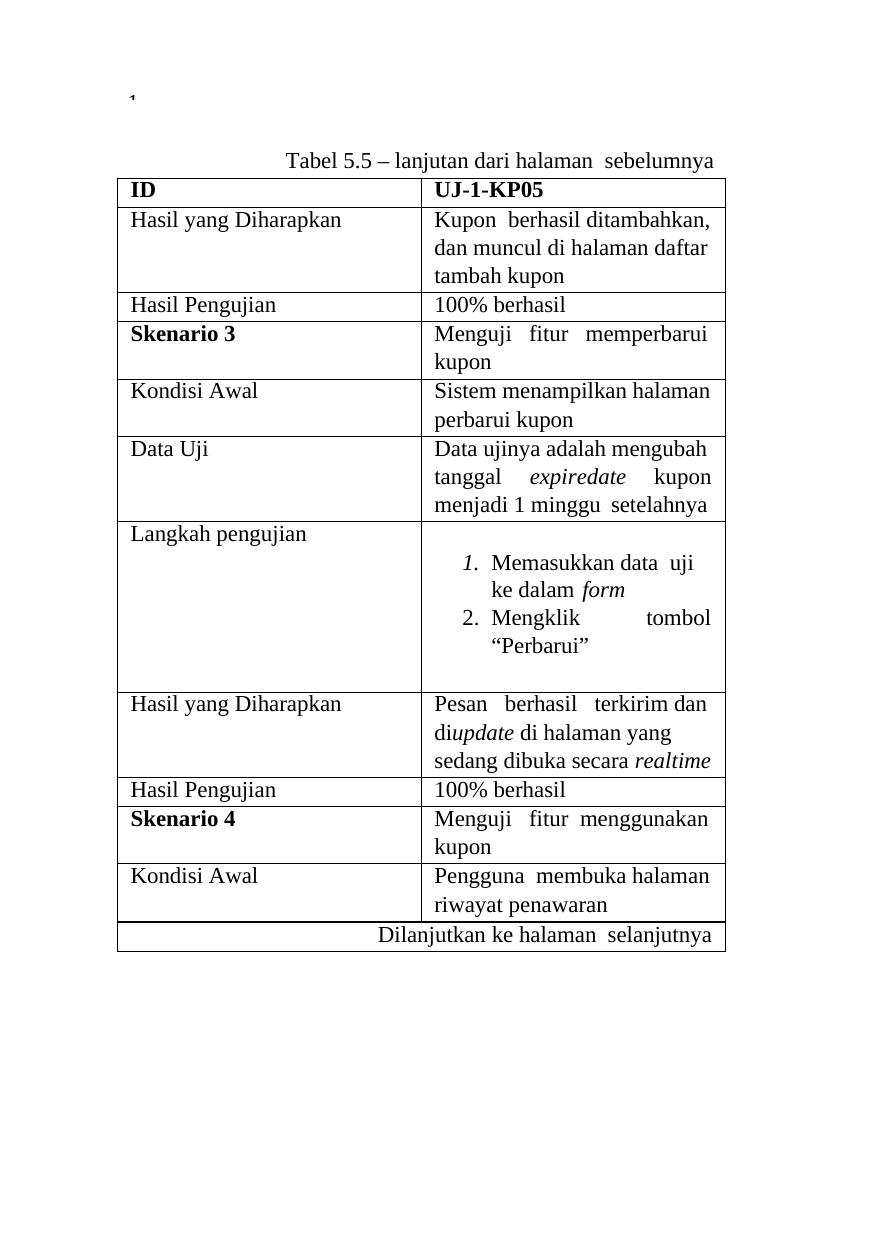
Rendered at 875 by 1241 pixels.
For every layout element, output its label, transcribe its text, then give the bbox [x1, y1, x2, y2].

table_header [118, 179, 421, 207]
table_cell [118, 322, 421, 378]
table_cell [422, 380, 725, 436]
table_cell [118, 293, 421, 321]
text Tabel 5.5 – lanjutan dari halaman sebelumnya [285, 148, 755, 174]
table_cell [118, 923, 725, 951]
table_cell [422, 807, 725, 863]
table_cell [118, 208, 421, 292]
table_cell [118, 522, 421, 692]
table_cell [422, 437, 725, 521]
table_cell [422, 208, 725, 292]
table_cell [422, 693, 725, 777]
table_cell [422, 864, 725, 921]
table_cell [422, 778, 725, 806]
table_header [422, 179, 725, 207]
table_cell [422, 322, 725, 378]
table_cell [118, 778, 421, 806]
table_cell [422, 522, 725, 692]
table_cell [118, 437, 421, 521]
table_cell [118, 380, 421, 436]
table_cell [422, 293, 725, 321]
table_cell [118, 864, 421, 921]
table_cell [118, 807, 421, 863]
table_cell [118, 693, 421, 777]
